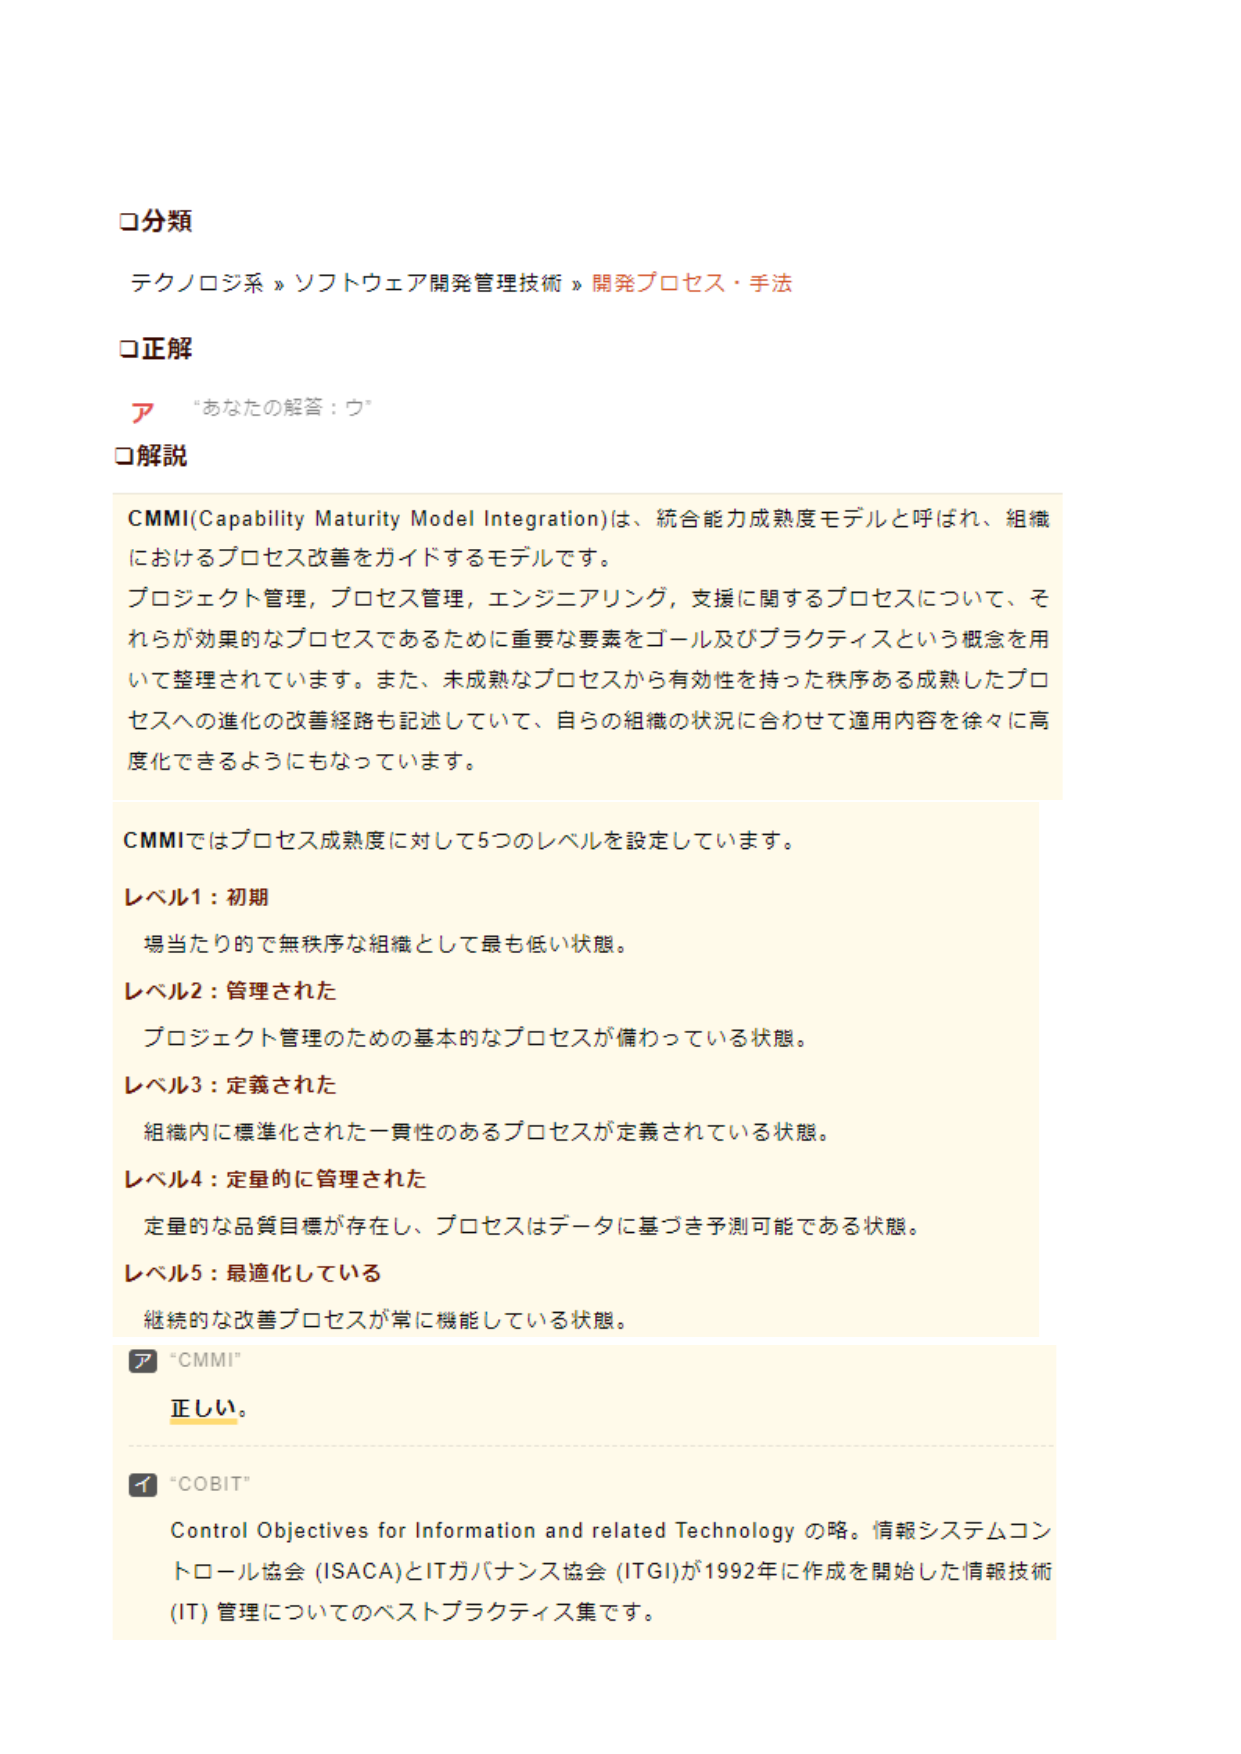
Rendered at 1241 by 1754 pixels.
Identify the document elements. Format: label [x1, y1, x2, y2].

picture [112, 1345, 1057, 1640]
picture [112, 802, 1040, 1337]
picture [112, 202, 879, 435]
picture [112, 440, 1063, 800]
